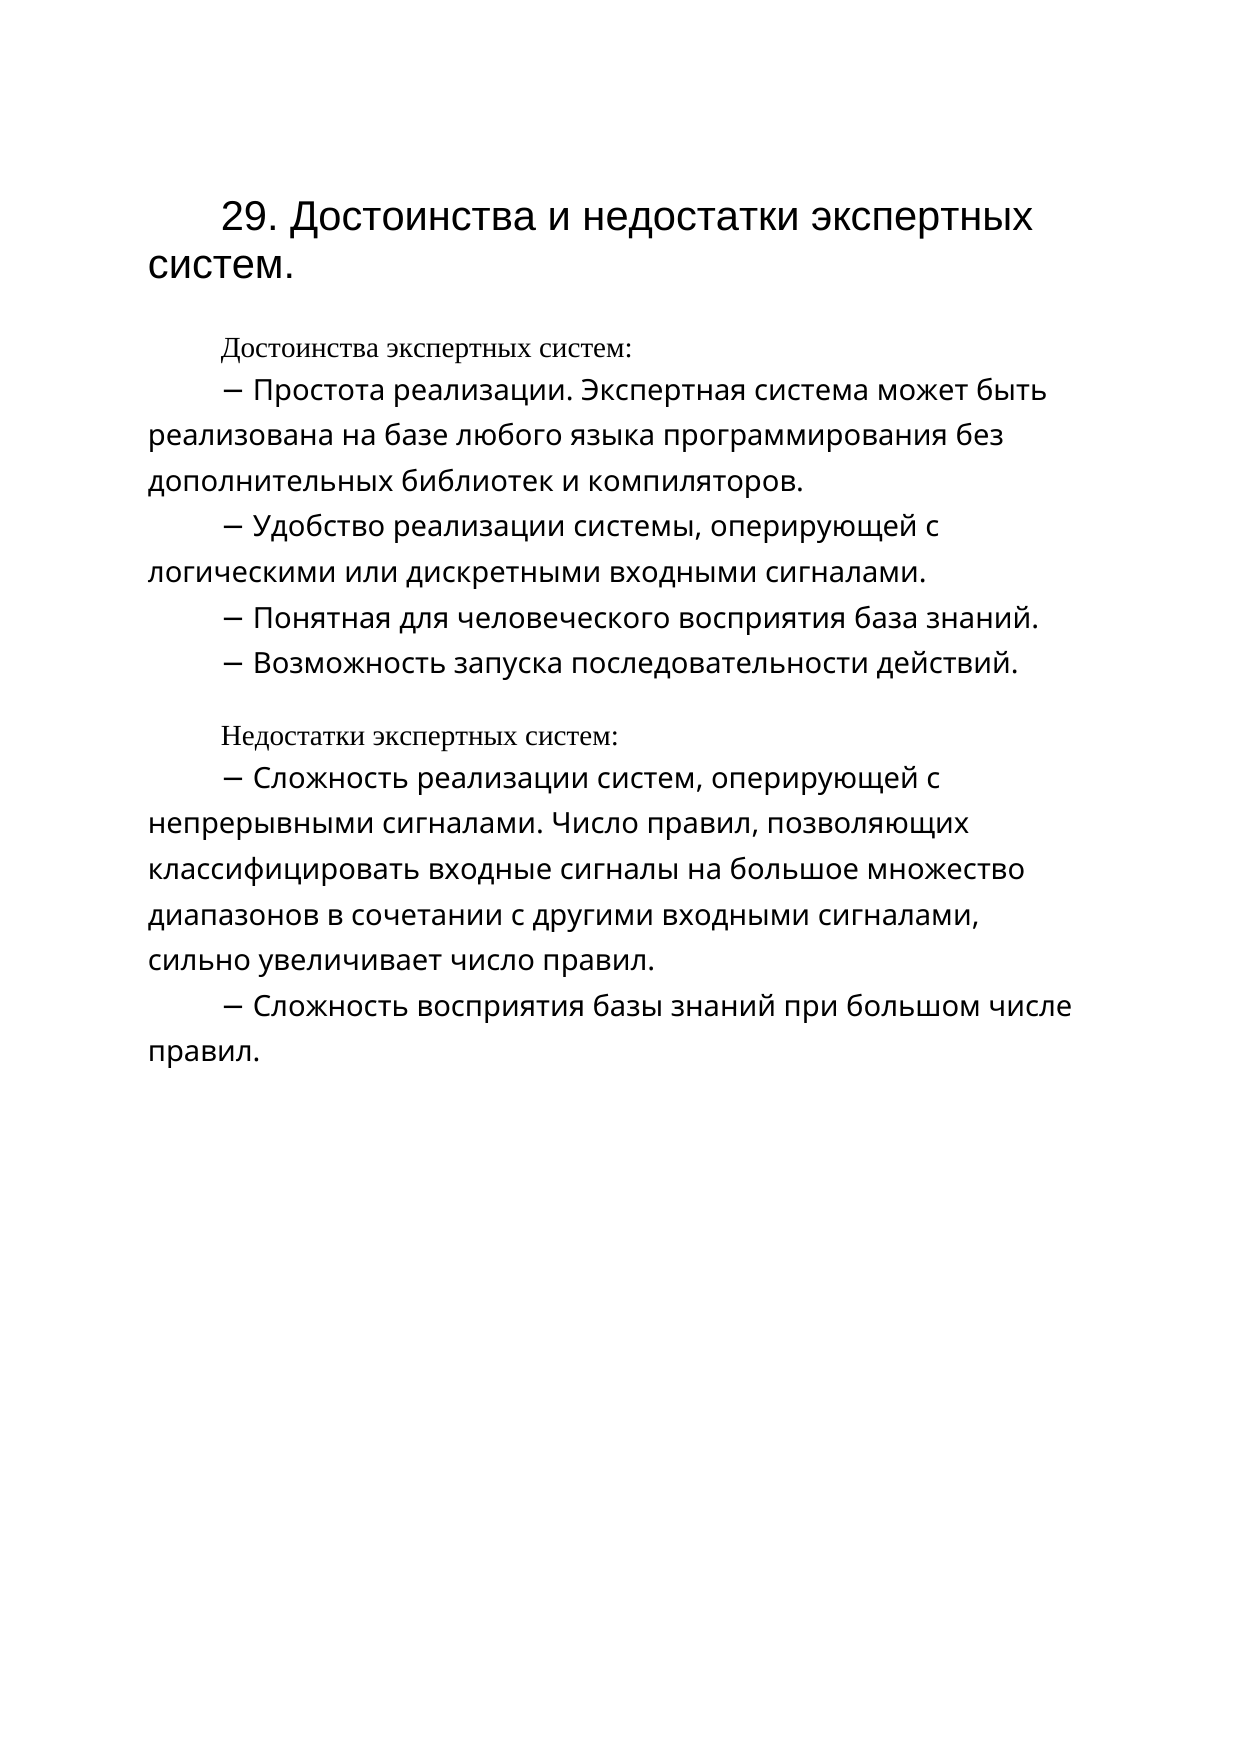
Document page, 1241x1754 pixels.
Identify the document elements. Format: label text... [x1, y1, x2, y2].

text Достоинства экспертных систем: [148, 330, 1090, 364]
text − Простота реализации. Экспертная система может быть реализована на базе любого языка программирования без дополнительных библиотек и компиляторов. [148, 369, 1090, 500]
text − Сложность восприятия базы знаний при большом числе правил. [148, 985, 1090, 1070]
text − Возможность запуска последовательности действий. [148, 642, 1090, 682]
subtitle 29. Достоинства и недостатки экспертных систем. [148, 192, 1090, 287]
text Недостатки экспертных систем: [148, 718, 1090, 752]
text − Сложность реализации систем, оперирующей с непрерывными сигналами. Число правил, позволяющих классифицировать входные сигналы на большое множество диапазонов в сочетании с другими входными сигналами, сильно увеличивает число правил. [148, 757, 1090, 979]
text − Понятная для человеческого восприятия база знаний. [148, 597, 1090, 637]
text − Удобство реализации системы, оперирующей с логическими или дискретными входными сигналами. [148, 506, 1090, 591]
